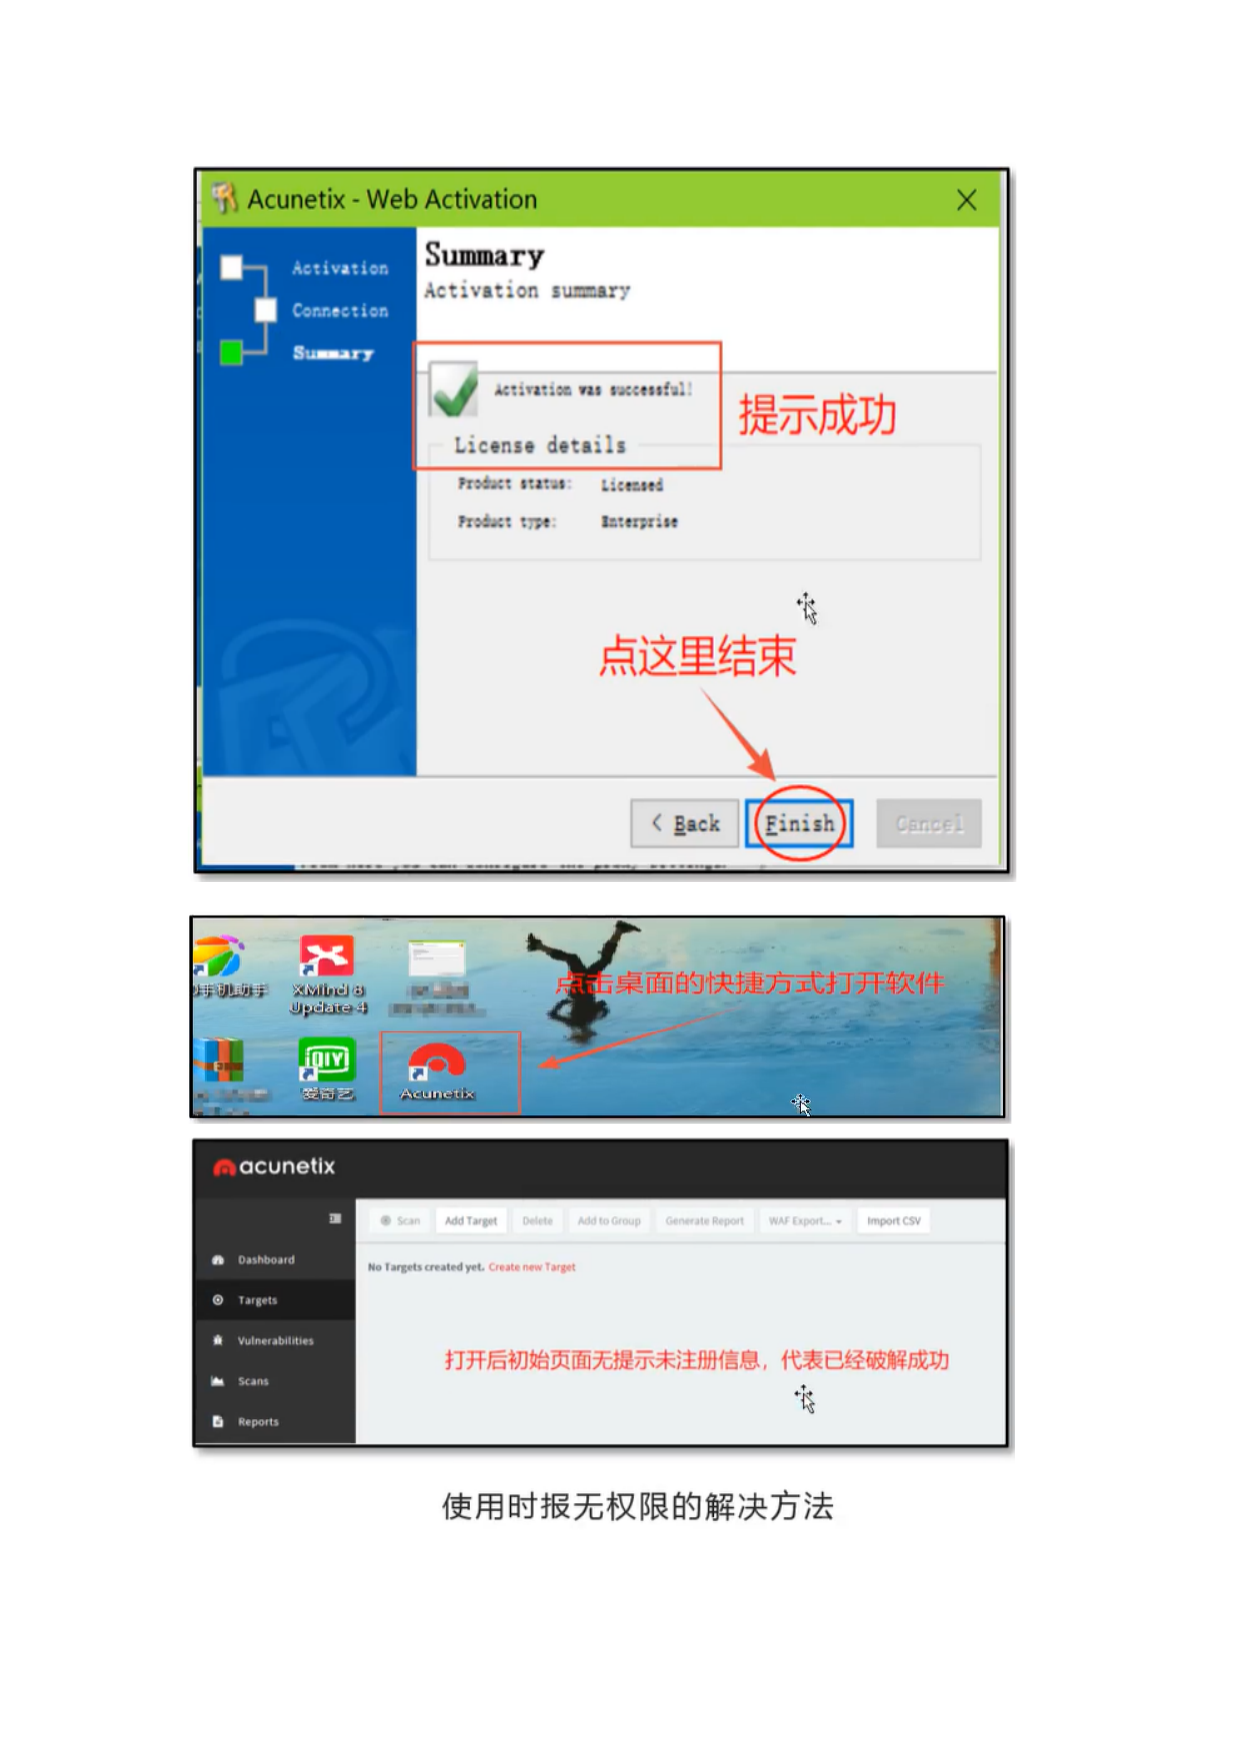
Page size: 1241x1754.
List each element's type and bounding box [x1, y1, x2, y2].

picture [187, 1137, 1015, 1531]
picture [187, 162, 1017, 882]
picture [187, 909, 1012, 1124]
